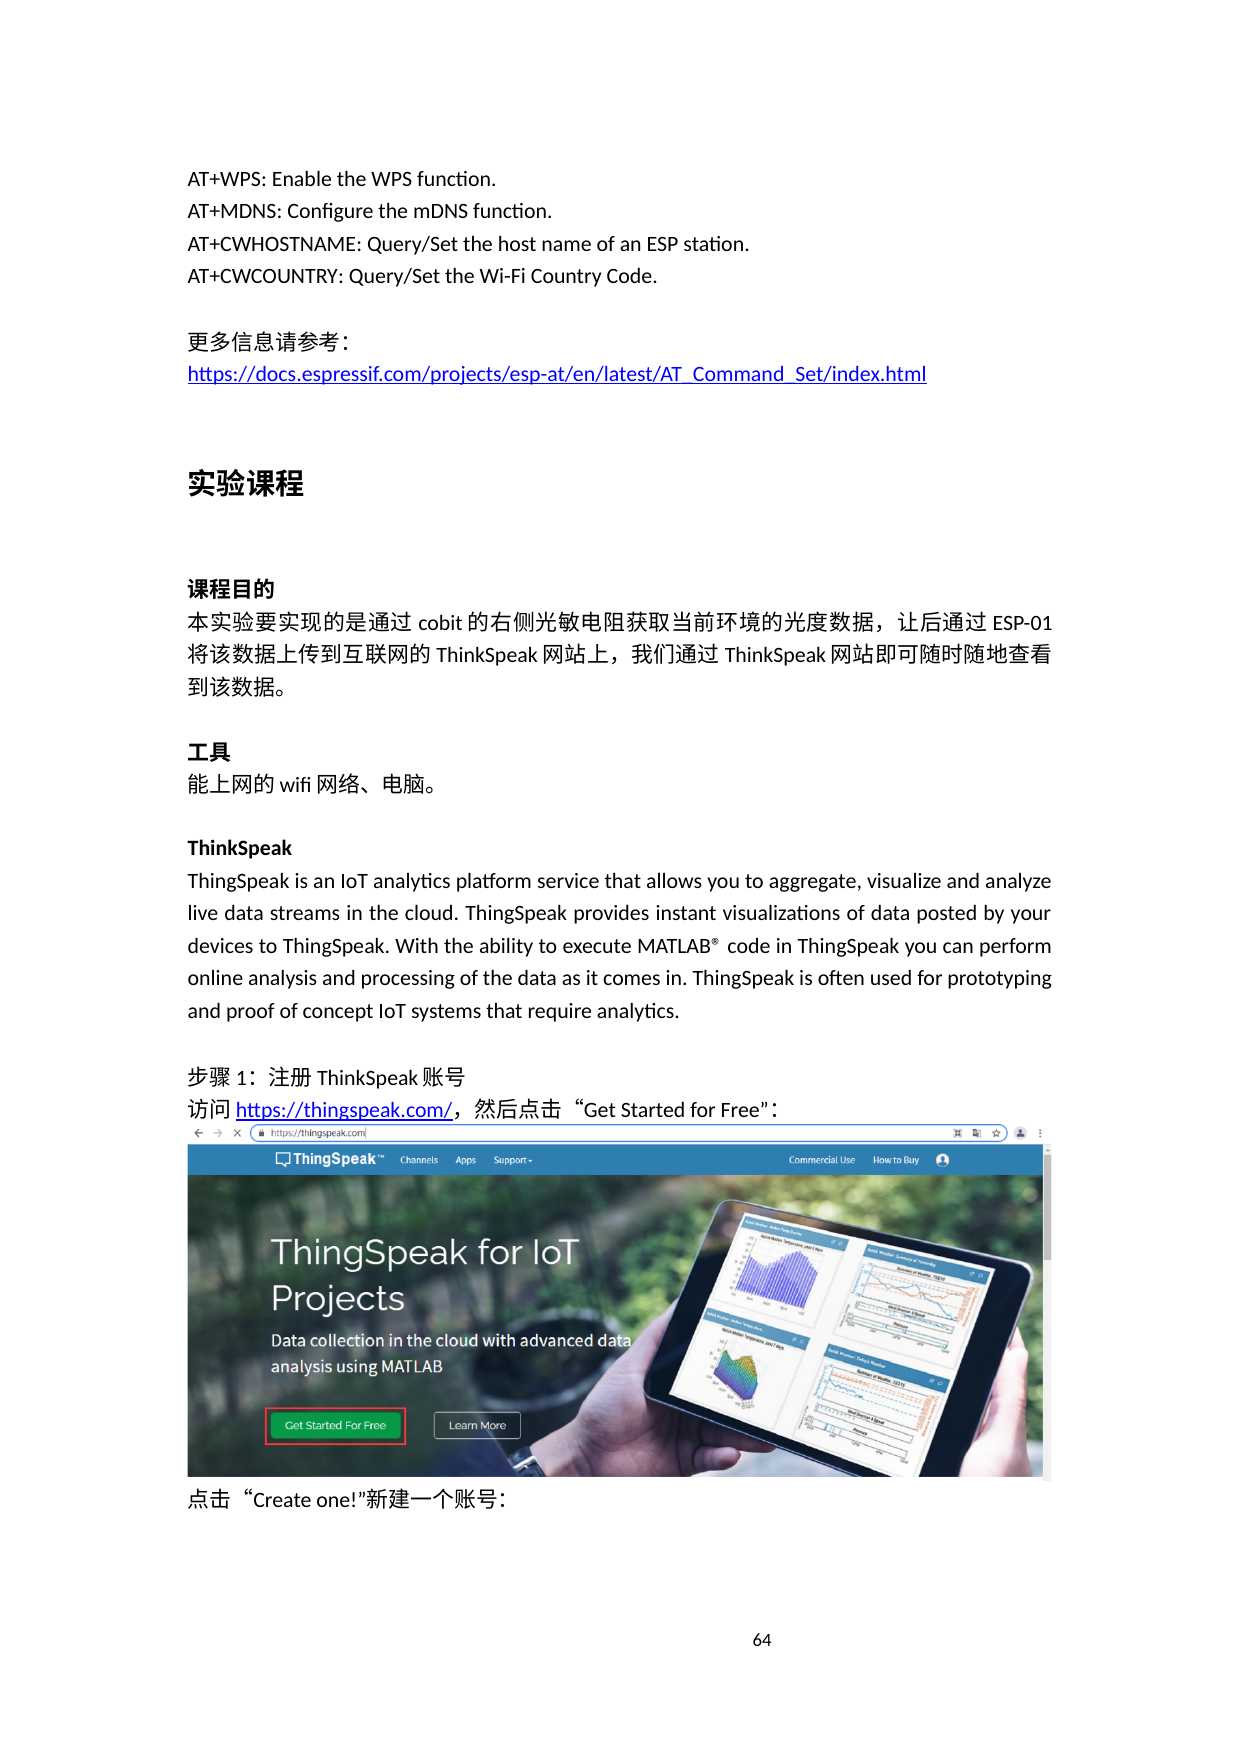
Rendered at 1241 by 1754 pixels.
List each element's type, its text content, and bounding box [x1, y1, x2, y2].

text 点击“Create one!”新建一个账号： [187, 1482, 1053, 1514]
text 能上网的wifi网络、电脑。 [187, 767, 1053, 799]
picture [187, 1124, 1052, 1481]
text AT+CWCOUNTRY: Query/Set the Wi-Fi Country Code. [187, 259, 1053, 292]
text 步骤1：注册ThinkSpeak账号 [187, 1059, 1053, 1092]
text ThinkSpeak [187, 832, 1053, 864]
text 工具 [187, 734, 1053, 767]
subtitle 实验课程 [187, 449, 1053, 514]
text ThingSpeak is an IoT analytics platform service that allows you to aggregate, visualize and analyze live data streams in the cloud. ThingSpeak provides instant visualizations of data posted by your devices to ThingSpeak. With the ability to execute MATLAB® code in ThingSpeak you can perform online analysis and processing of the data as it comes in. ThingSpeak is often used for prototyping and proof of concept IoT systems that require analytics. [187, 864, 1053, 1027]
text AT+CWHOSTNAME: Query/Set the host name of an ESP station. [187, 227, 1053, 259]
text 访问https://thingspeak.com/，然后点击“Get Started for Free”： [187, 1092, 1053, 1124]
text AT+MDNS: Configure the mDNS function. [187, 194, 1053, 227]
text AT+WPS: Enable the WPS function. [187, 162, 1053, 194]
text 课程目的 [187, 572, 1053, 604]
text 更多信息请参考： [187, 324, 1053, 357]
text https://docs.espressif.com/projects/esp-at/en/latest/AT_Command_Set/index.html [187, 357, 1053, 389]
text 本实验要实现的是通过cobit的右侧光敏电阻获取当前环境的光度数据，让后通过ESP-01将该数据上传到互联网的ThinkSpeak网站上，我们通过ThinkSpeak网站即可随时随地查看到该数据。 [187, 604, 1053, 702]
